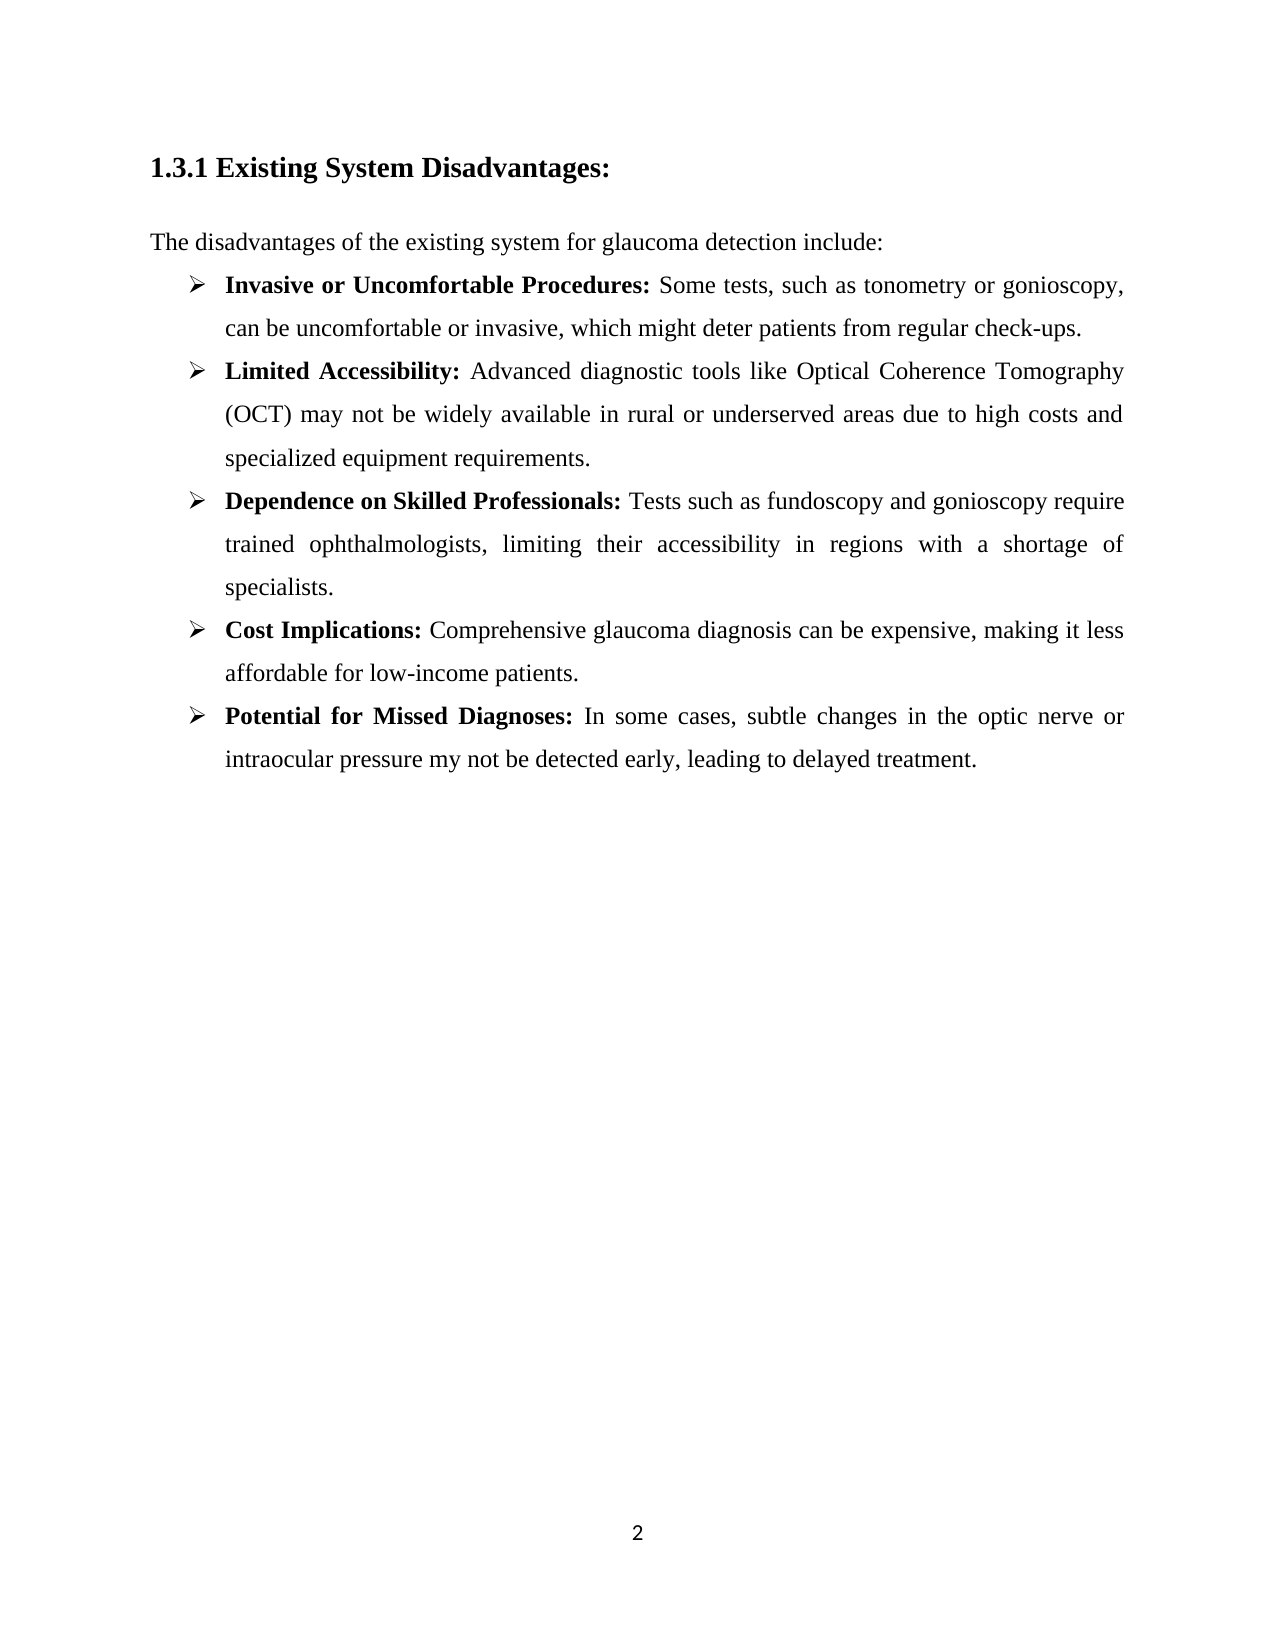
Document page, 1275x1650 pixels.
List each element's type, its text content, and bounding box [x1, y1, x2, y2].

list Limited Accessibility: Advanced diagnostic tools like Optical Coherence Tomography (OCT) may not be widely available in rural or underserved areas due to high costs and specialized equipment requirements. [187, 356, 1125, 471]
text 1.3.1 Existing System Disadvantages: [150, 150, 1125, 183]
text The disadvantages of the existing system for glaucoma detection include: [150, 227, 1125, 256]
list Invasive or Uncomfortable Procedures: Some tests, such as tonometry or gonioscopy, can be uncomfortable or invasive, which might deter patients from regular check-ups. [187, 270, 1125, 342]
list Cost Implications: Comprehensive glaucoma diagnosis can be expensive, making it less affordable for low-income patients. [187, 615, 1125, 687]
list Dependence on Skilled Professionals: Tests such as fundoscopy and gonioscopy require trained ophthalmologists, limiting their accessibility in regions with a shortage of specialists. [187, 486, 1125, 601]
list Potential for Missed Diagnoses: In some cases, subtle changes in the optic nerve or intraocular pressure my not be detected early, leading to delayed treatment. [187, 701, 1125, 773]
